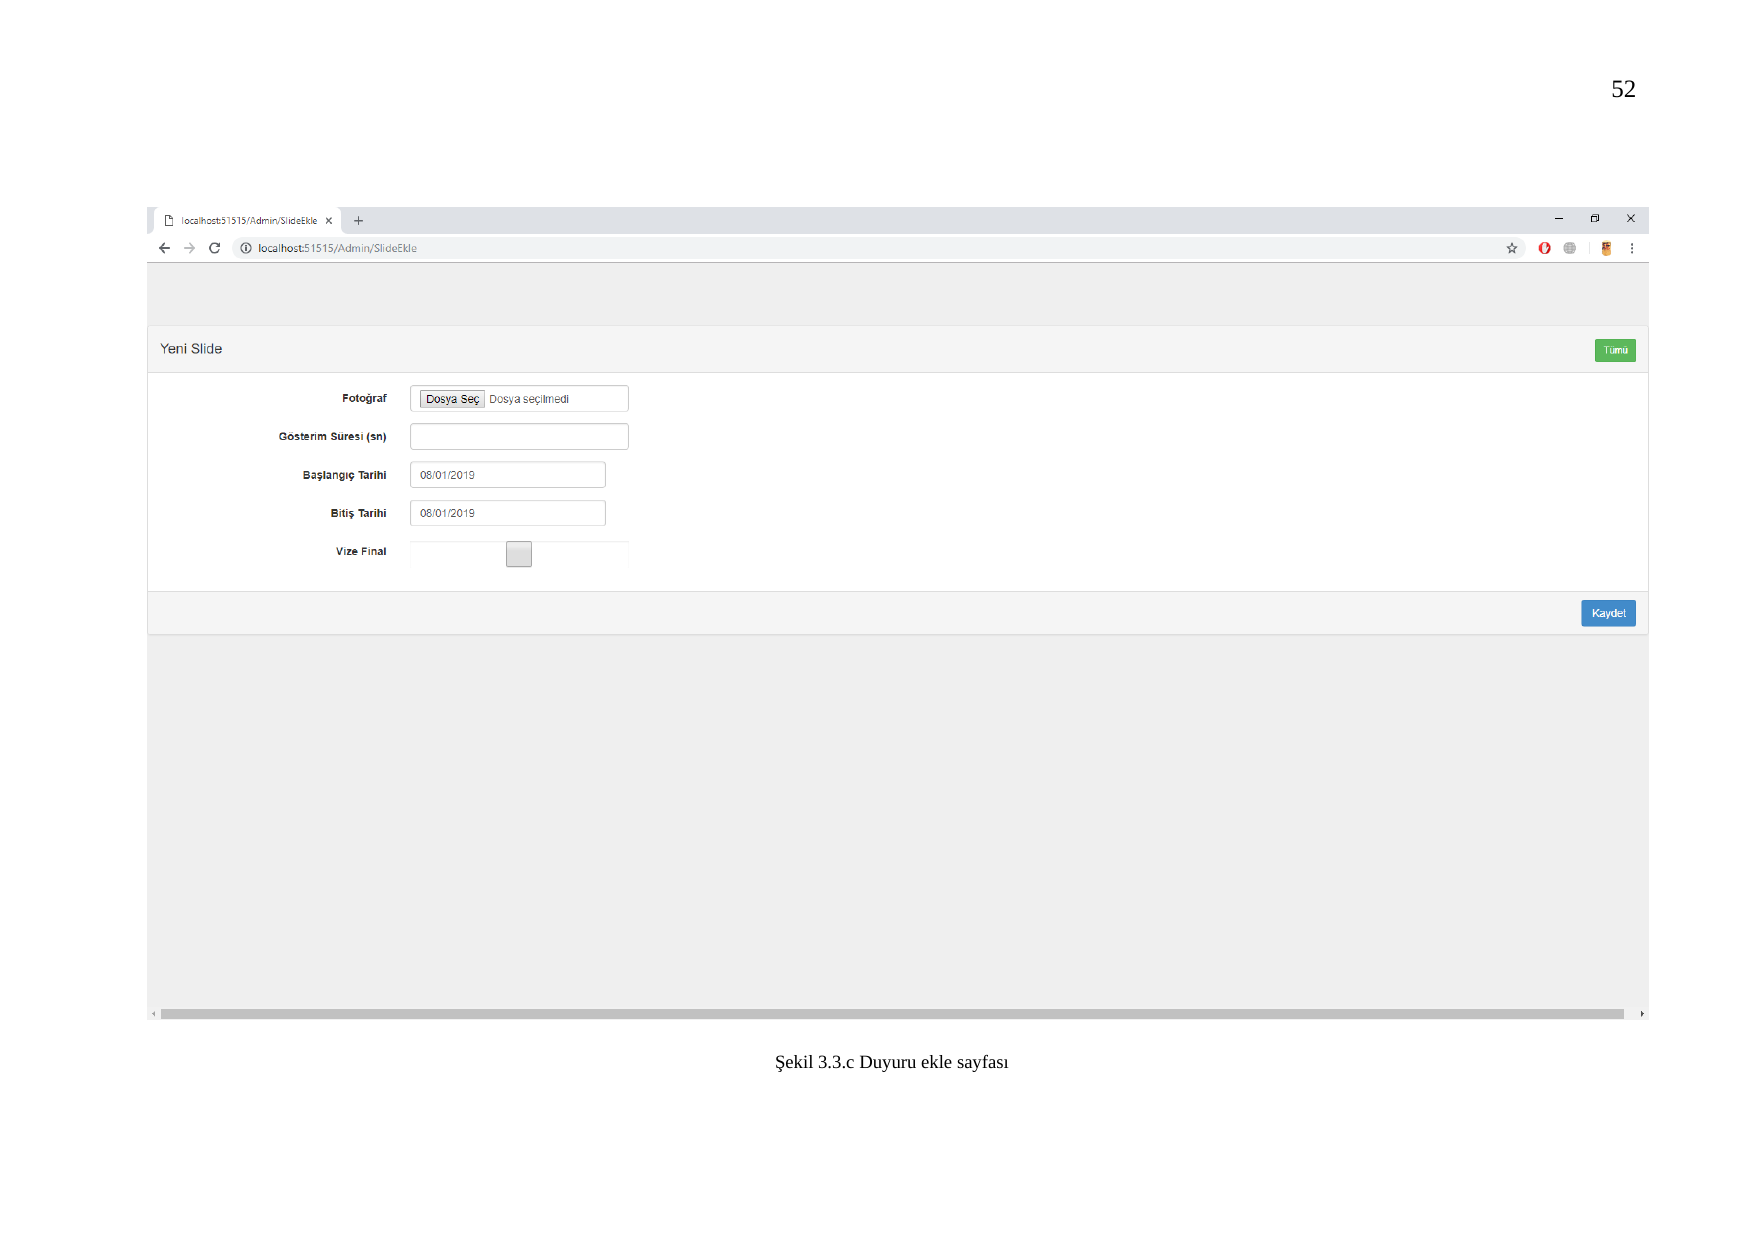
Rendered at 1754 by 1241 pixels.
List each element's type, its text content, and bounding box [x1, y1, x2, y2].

picture [147, 207, 1650, 1020]
text Şekil 3.3.c Duyuru ekle sayfası [148, 1051, 1636, 1072]
